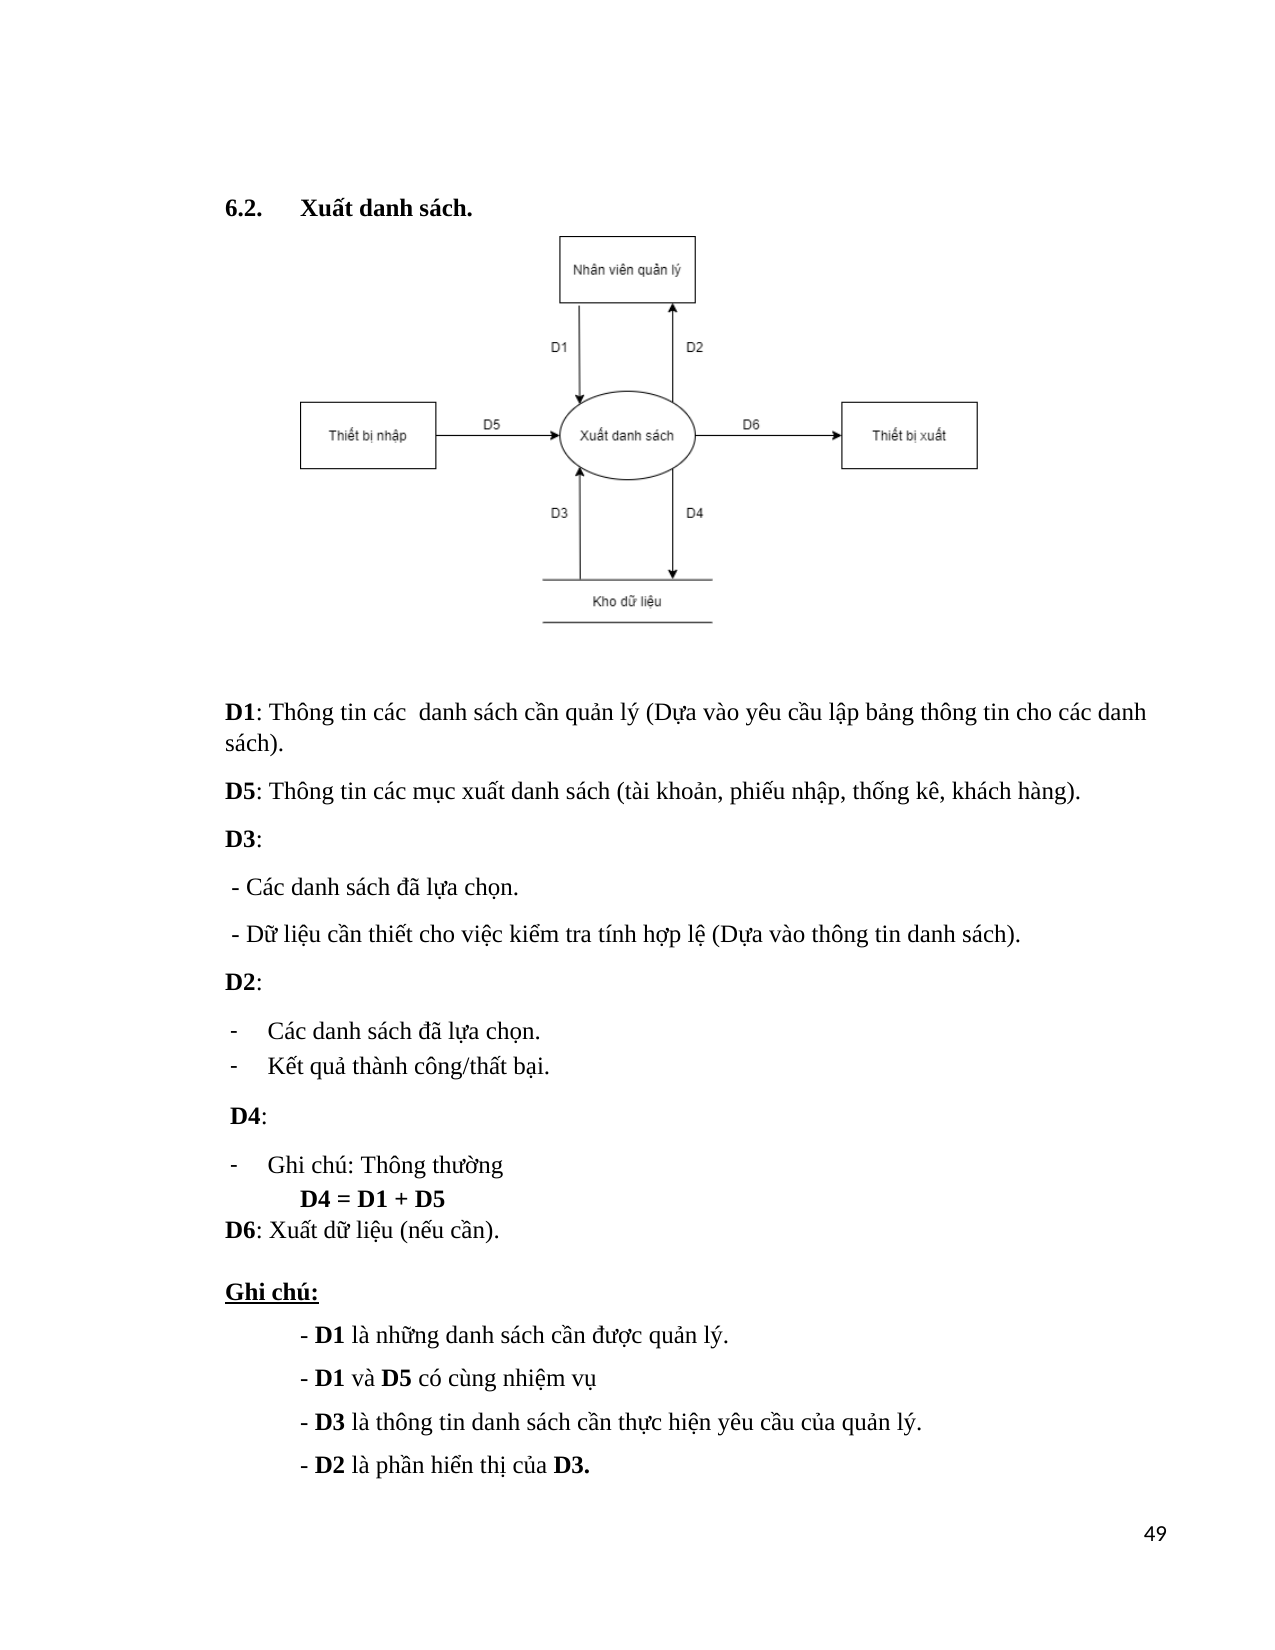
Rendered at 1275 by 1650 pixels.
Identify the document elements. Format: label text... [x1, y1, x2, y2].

list Các danh sách đã lựa chọn. [230, 1015, 1167, 1045]
text - D3 là thông tin danh sách cần thực hiện yêu cầu của quản lý. [225, 1407, 1167, 1435]
text - D2 là phần hiển thị của D3. [225, 1450, 1167, 1478]
list Ghi chú: Thông thường [230, 1149, 1167, 1180]
text - D1 và D5 có cùng nhiệm vụ [225, 1363, 1167, 1392]
text D4: [230, 1101, 1167, 1130]
text D4 = D1 + D5 [267, 1184, 1167, 1213]
text D6: Xuất dữ liệu (nếu cần). [225, 1215, 1167, 1244]
text - Dữ liệu cần thiết cho việc kiểm tra tính hợp lệ (Dựa vào thông tin danh sách). [225, 919, 1167, 948]
list Xuất danh sách. [225, 193, 1167, 222]
text D1: Thông tin các danh sách cần quản lý (Dựa vào yêu cầu lập bảng thông tin cho các danh sách). [225, 697, 1167, 757]
text Ghi chú: [225, 1277, 1167, 1306]
picture [300, 236, 978, 624]
text D2: [225, 967, 1167, 996]
text D3: [225, 824, 1167, 853]
text D5: Thông tin các mục xuất danh sách (tài khoản, phiếu nhập, thống kê, khách hàng). [225, 776, 1167, 805]
text - Các danh sách đã lựa chọn. [225, 872, 1167, 900]
text - D1 là những danh sách cần được quản lý. [225, 1320, 1167, 1349]
list Kết quả thành công/thất bại. [230, 1050, 1167, 1080]
